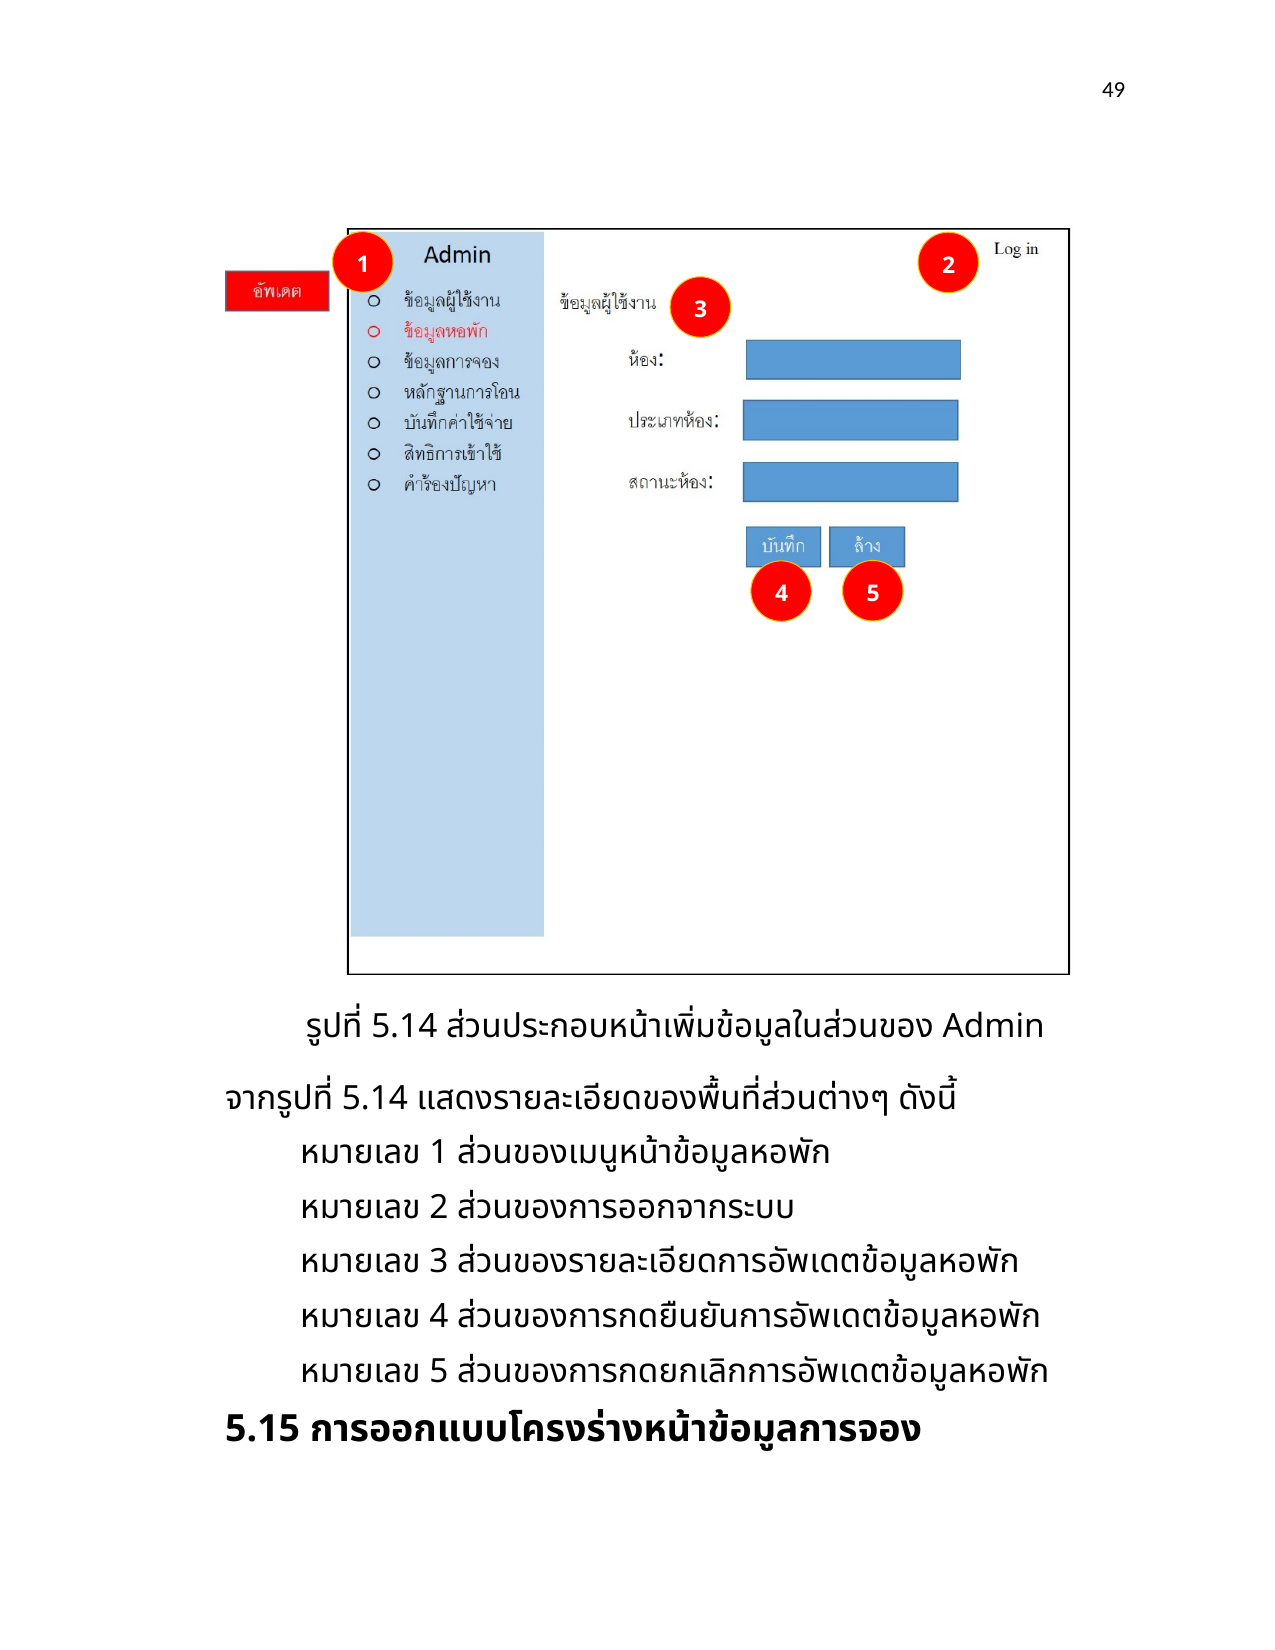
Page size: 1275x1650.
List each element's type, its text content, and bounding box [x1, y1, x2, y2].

picture [225, 225, 1134, 975]
text หมายเลข 3 ส่วนของรายละเอียดการอัพเดตข้อมูลหอพัก [300, 1237, 1125, 1288]
text หมายเลข 1 ส่วนของเมนูหน้าข้อมูลหอพัก [225, 1128, 1125, 1179]
text รูปที่ 5.14 ส่วนประกอบหน้าเพิ่มข้อมูลในส่วนของ Admin [225, 1002, 1125, 1053]
text 5.15 การออกแบบโครงร่างหน้าข้อมูลการจอง [225, 1401, 1125, 1458]
text หมายเลข 5 ส่วนของการกดยกเลิกการอัพเดตข้อมูลหอพัก [300, 1346, 1125, 1397]
text หมายเลข 2 ส่วนของการออกจากระบบ [300, 1183, 1125, 1233]
text จากรูปที่ 5.14 แสดงรายละเอียดของพื้นที่ส่วนต่างๆ ดังนี้ [225, 1073, 1125, 1124]
text หมายเลข 4 ส่วนของการกดยืนยันการอัพเดตข้อมูลหอพัก [300, 1292, 1125, 1342]
